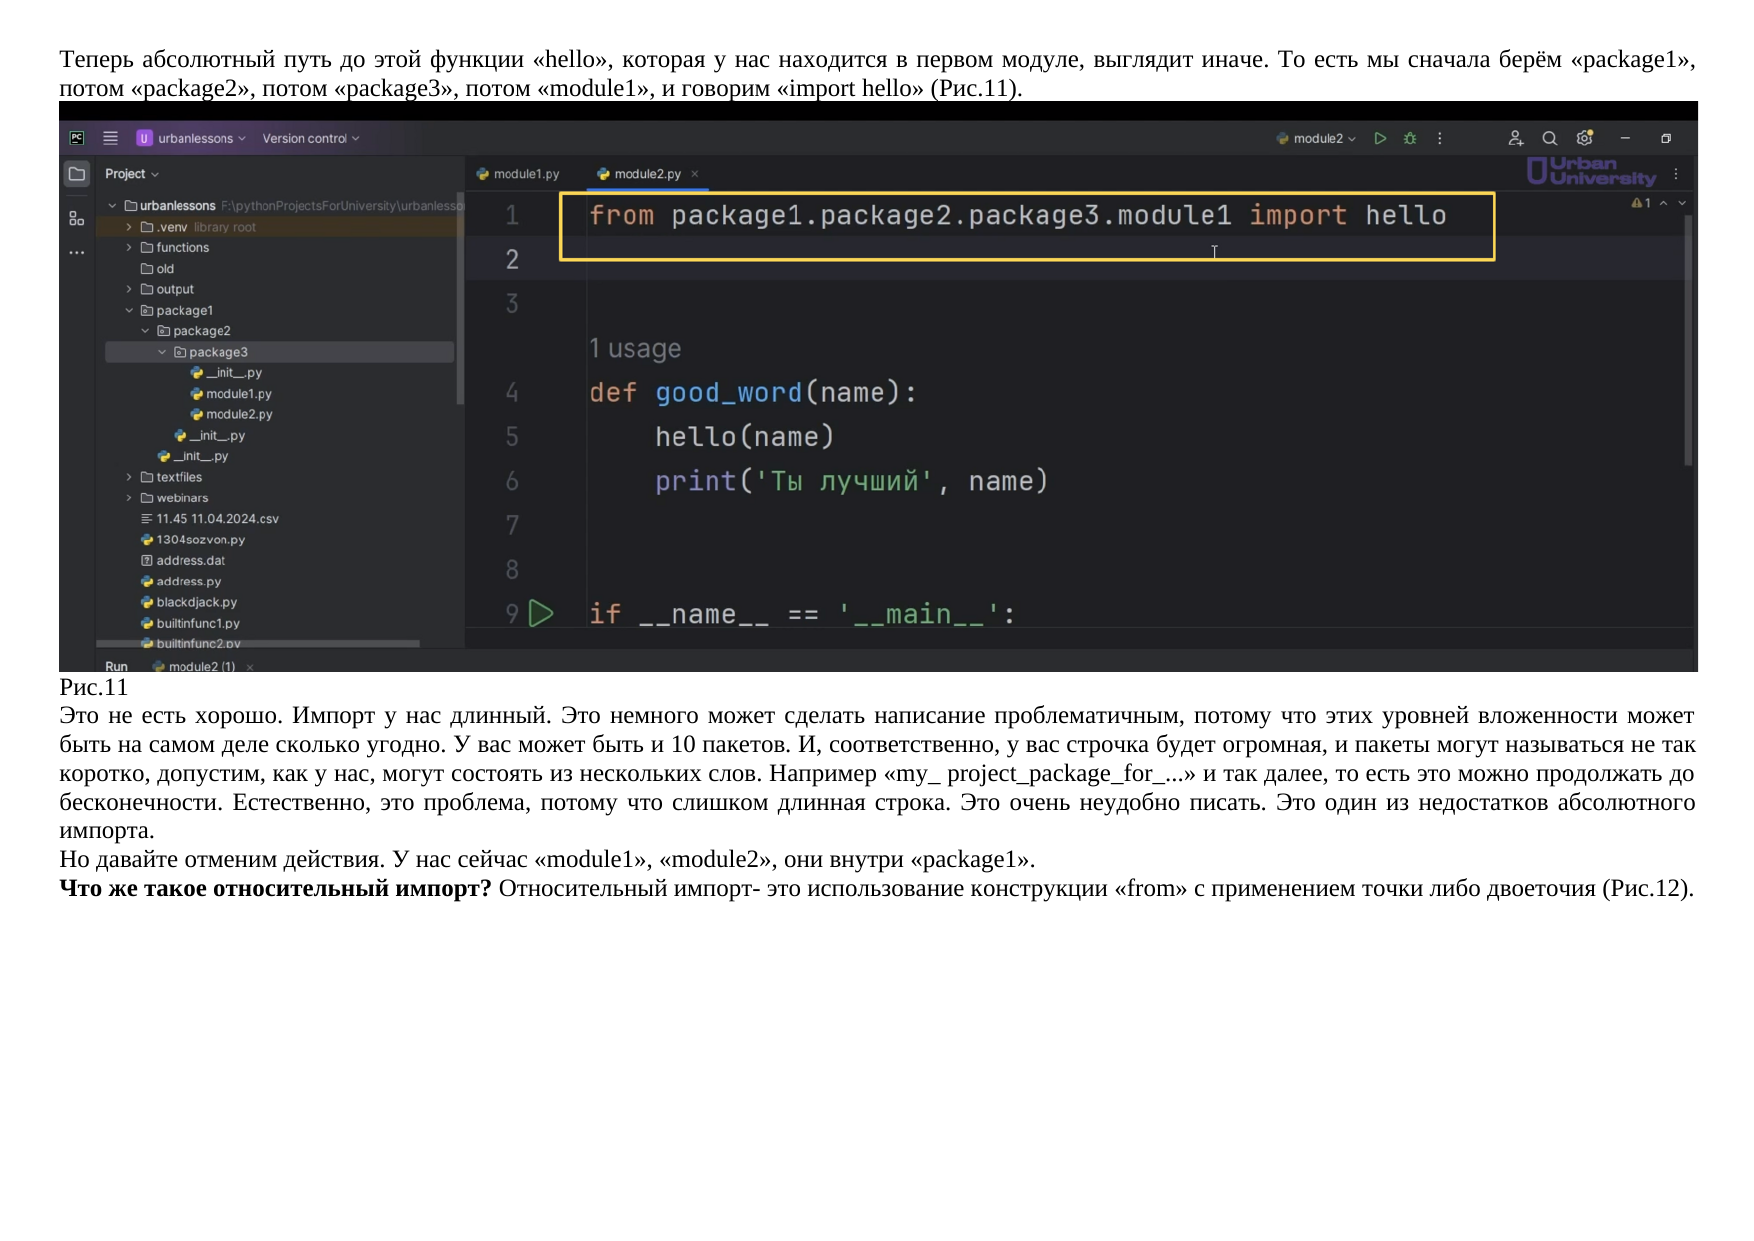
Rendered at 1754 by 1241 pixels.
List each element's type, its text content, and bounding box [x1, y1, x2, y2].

picture [59, 101, 1699, 672]
text Что же такое относительный импорт? Относительный импорт- это использование конструкции «from» с применением точки либо двоеточия (Рис.12). [59, 873, 1698, 902]
text Рис.11 [59, 672, 1698, 700]
text Теперь абсолютный путь до этой функции «hello», которая у нас находится в первом модуле, выглядит иначе. То есть мы сначала берём «package1», потом «package2», потом «package3», потом «module1», и говорим «import hello» (Рис.11). [59, 44, 1698, 101]
text Это не есть хорошо. Импорт у нас длинный. Это немного может сделать написание проблематичным, потому что этих уровней вложенности может быть на самом деле сколько угодно. У вас может быть и 10 пакетов. И, соответственно, у вас строчка будет огромная, и пакеты могут называться не так коротко, допустим, как у нас, могут состоять из нескольких слов. Например «my_ project_package_for_...» и так далее, то есть это можно продолжать до бесконечности. Естественно, это проблема, потому что слишком длинная строка. Это очень неудобно писать. Это один из недостатков абсолютного импорта. [59, 700, 1698, 844]
text Но давайте отменим действия. У нас сейчас «module1», «module2», они внутри «package1». [59, 844, 1698, 873]
